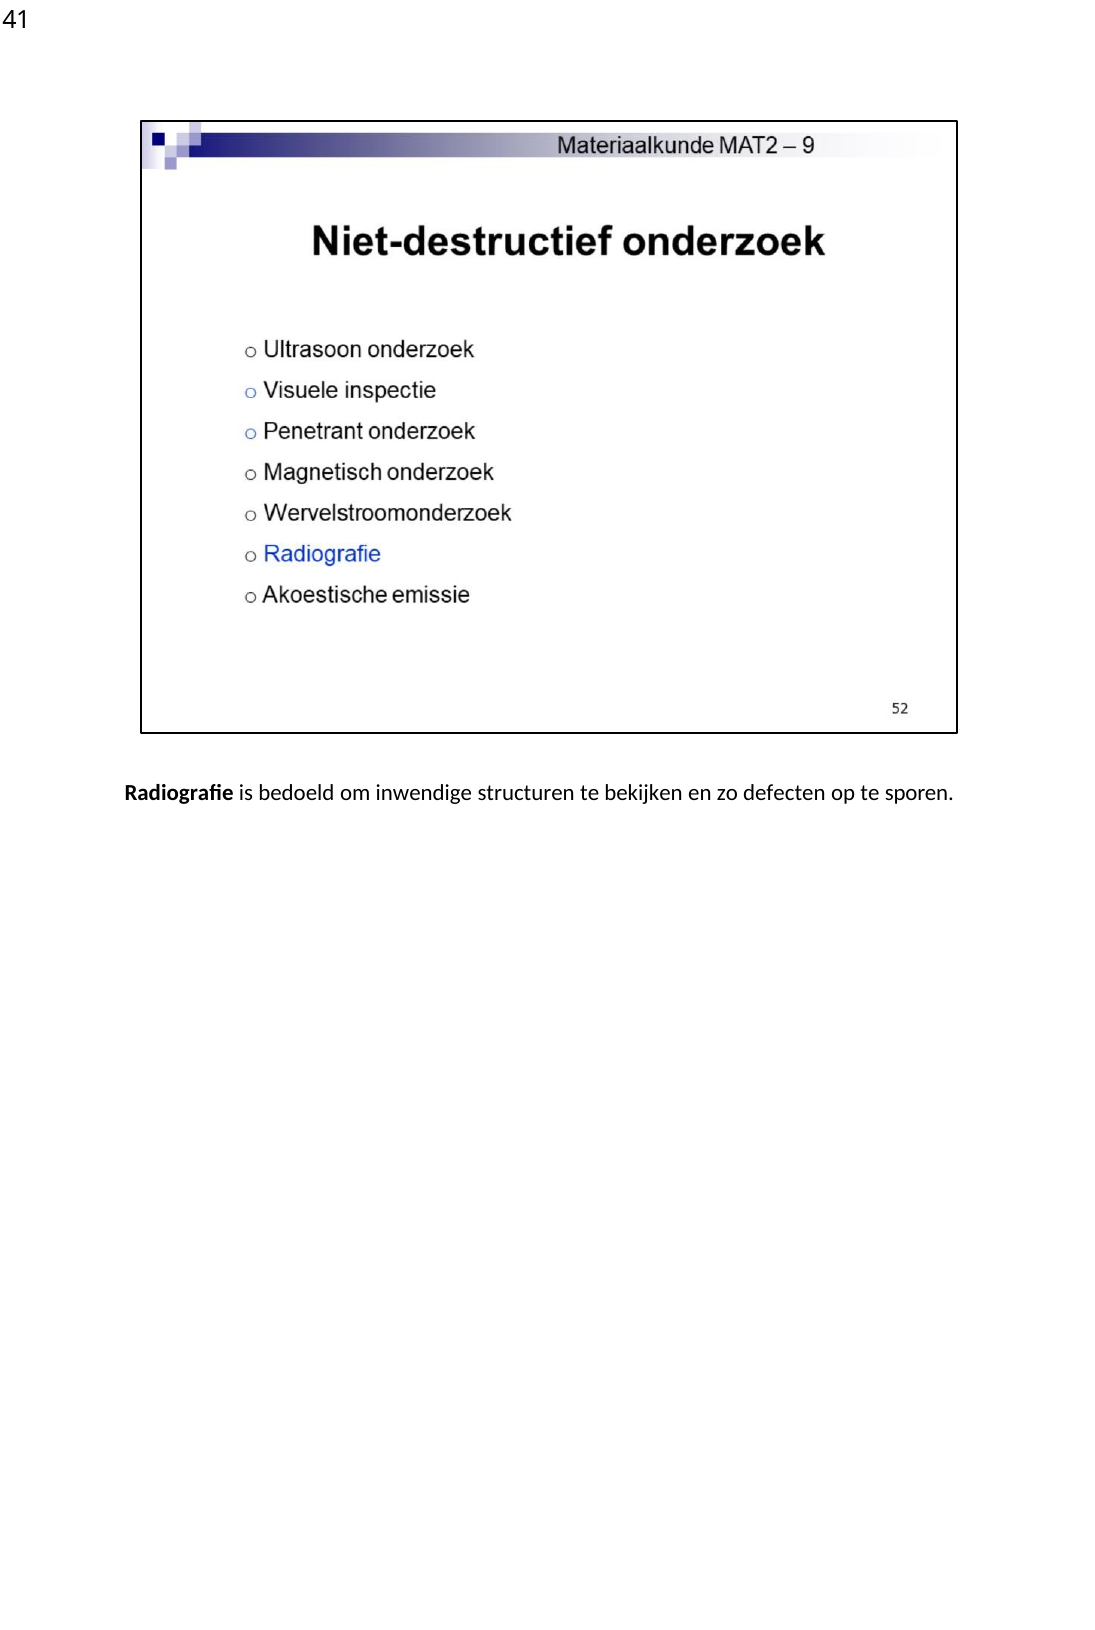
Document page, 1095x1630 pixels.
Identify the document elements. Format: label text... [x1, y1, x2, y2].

text Radiografie is bedoeld om inwendige structuren te bekijken en zo defecten op te sporen. [124, 778, 977, 806]
picture [142, 122, 941, 718]
